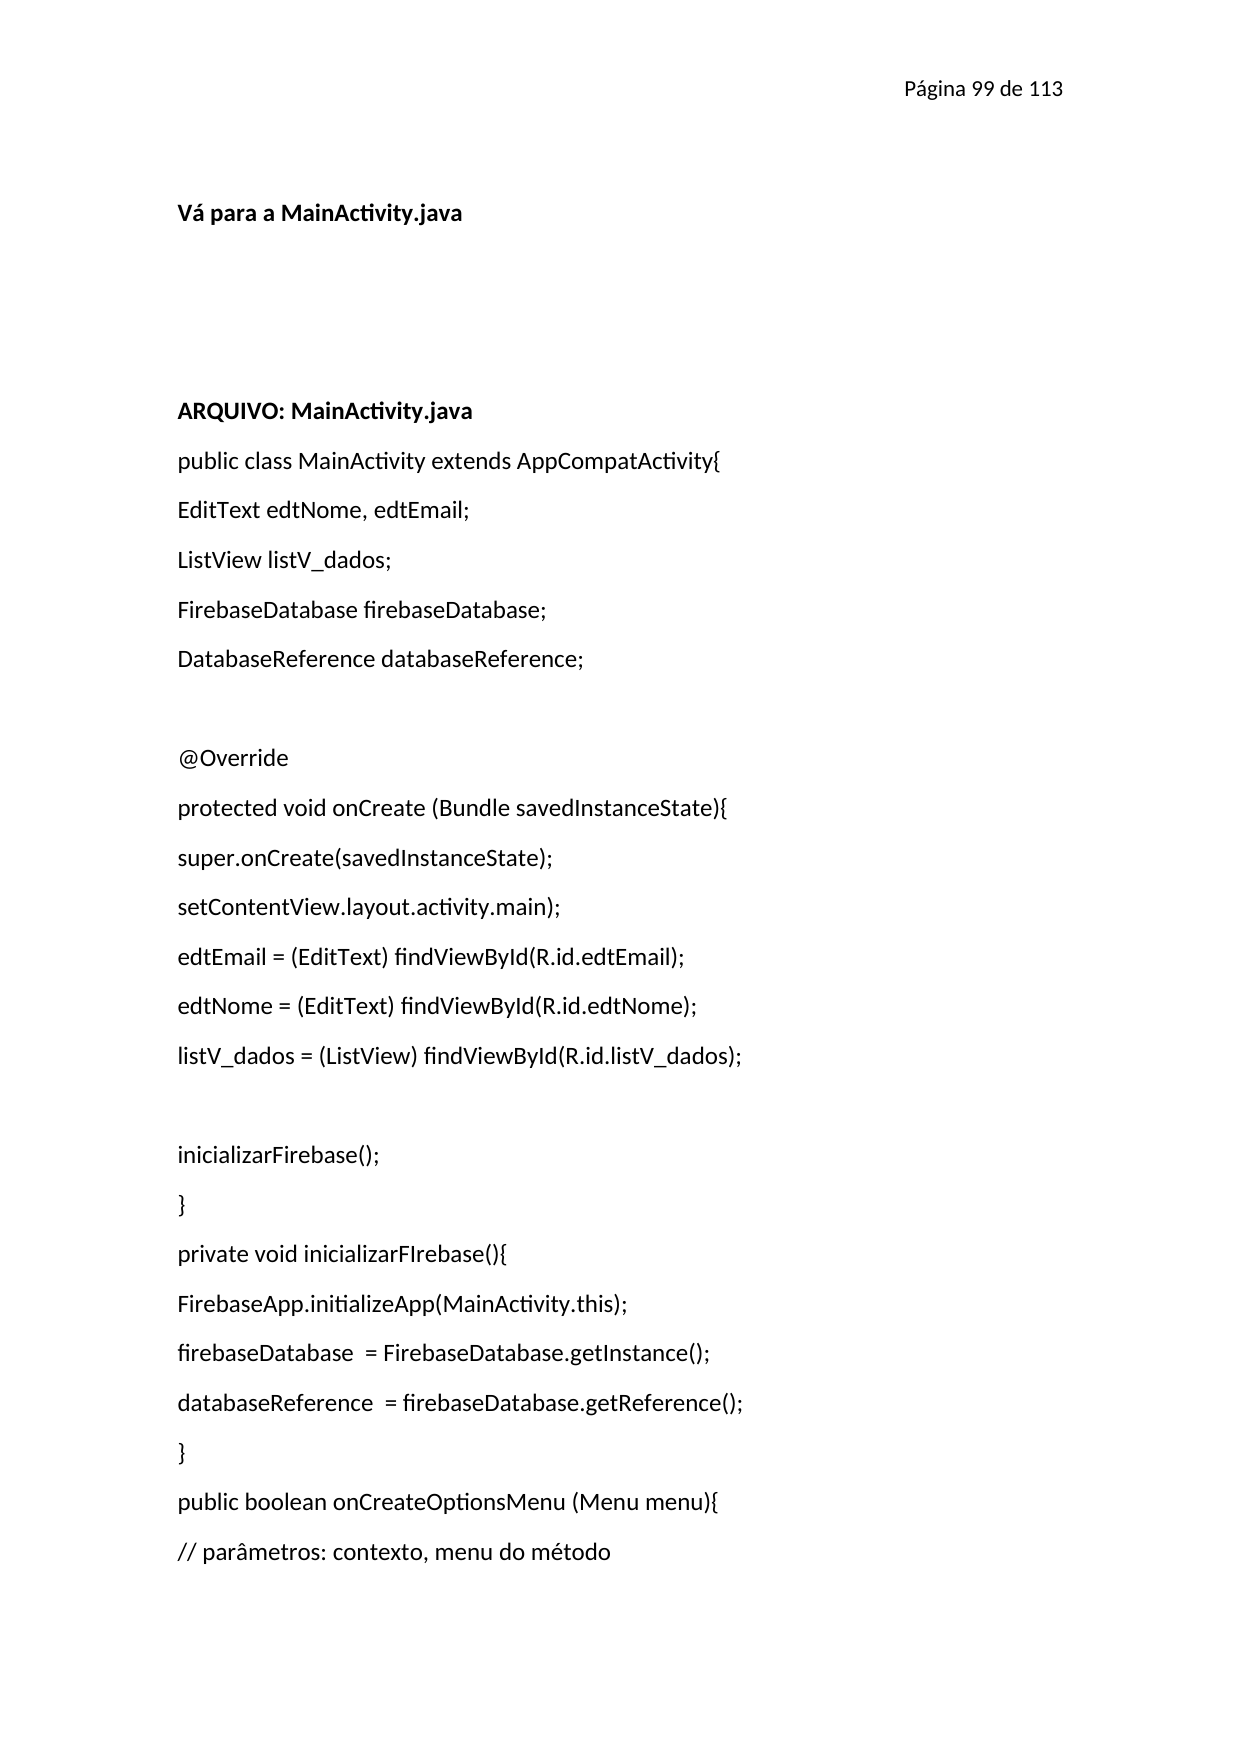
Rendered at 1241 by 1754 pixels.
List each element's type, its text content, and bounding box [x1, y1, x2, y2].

text Vá para a MainActivity.java [177, 197, 1063, 228]
text super.onCreate(savedInstanceState); [177, 842, 1063, 872]
text FirebaseDatabase firebaseDatabase; [177, 594, 1063, 624]
text private void inicializarFIrebase(){ [177, 1238, 1063, 1269]
text protected void onCreate (Bundle savedInstanceState){ [177, 792, 1063, 823]
text databaseReference = firebaseDatabase.getReference(); [177, 1387, 1063, 1418]
text edtEmail = (EditText) findViewById(R.id.edtEmail); [177, 941, 1063, 971]
text // parâmetros: contexto, menu do método [177, 1536, 1063, 1566]
text ListView listV_dados; [177, 544, 1063, 575]
text public class MainActivity extends AppCompatActivity{ [177, 445, 1063, 476]
text inicializarFirebase(); [177, 1139, 1063, 1170]
text ARQUIVO: MainActivity.java [177, 396, 1063, 426]
text } [177, 1437, 1063, 1467]
text firebaseDatabase = FirebaseDatabase.getInstance(); [177, 1338, 1063, 1368]
text listV_dados = (ListView) findViewById(R.id.listV_dados); [177, 1040, 1063, 1071]
text public boolean onCreateOptionsMenu (Menu menu){ [177, 1486, 1063, 1517]
text DatabaseReference databaseReference; [177, 643, 1063, 674]
text @Override [177, 743, 1063, 773]
text setContentView.layout.activity.main); [177, 891, 1063, 922]
text } [177, 1189, 1063, 1219]
text EditText edtNome, edtEmail; [177, 495, 1063, 525]
text FirebaseApp.initializeApp(MainActivity.this); [177, 1288, 1063, 1318]
text edtNome = (EditText) findViewById(R.id.edtNome); [177, 991, 1063, 1021]
